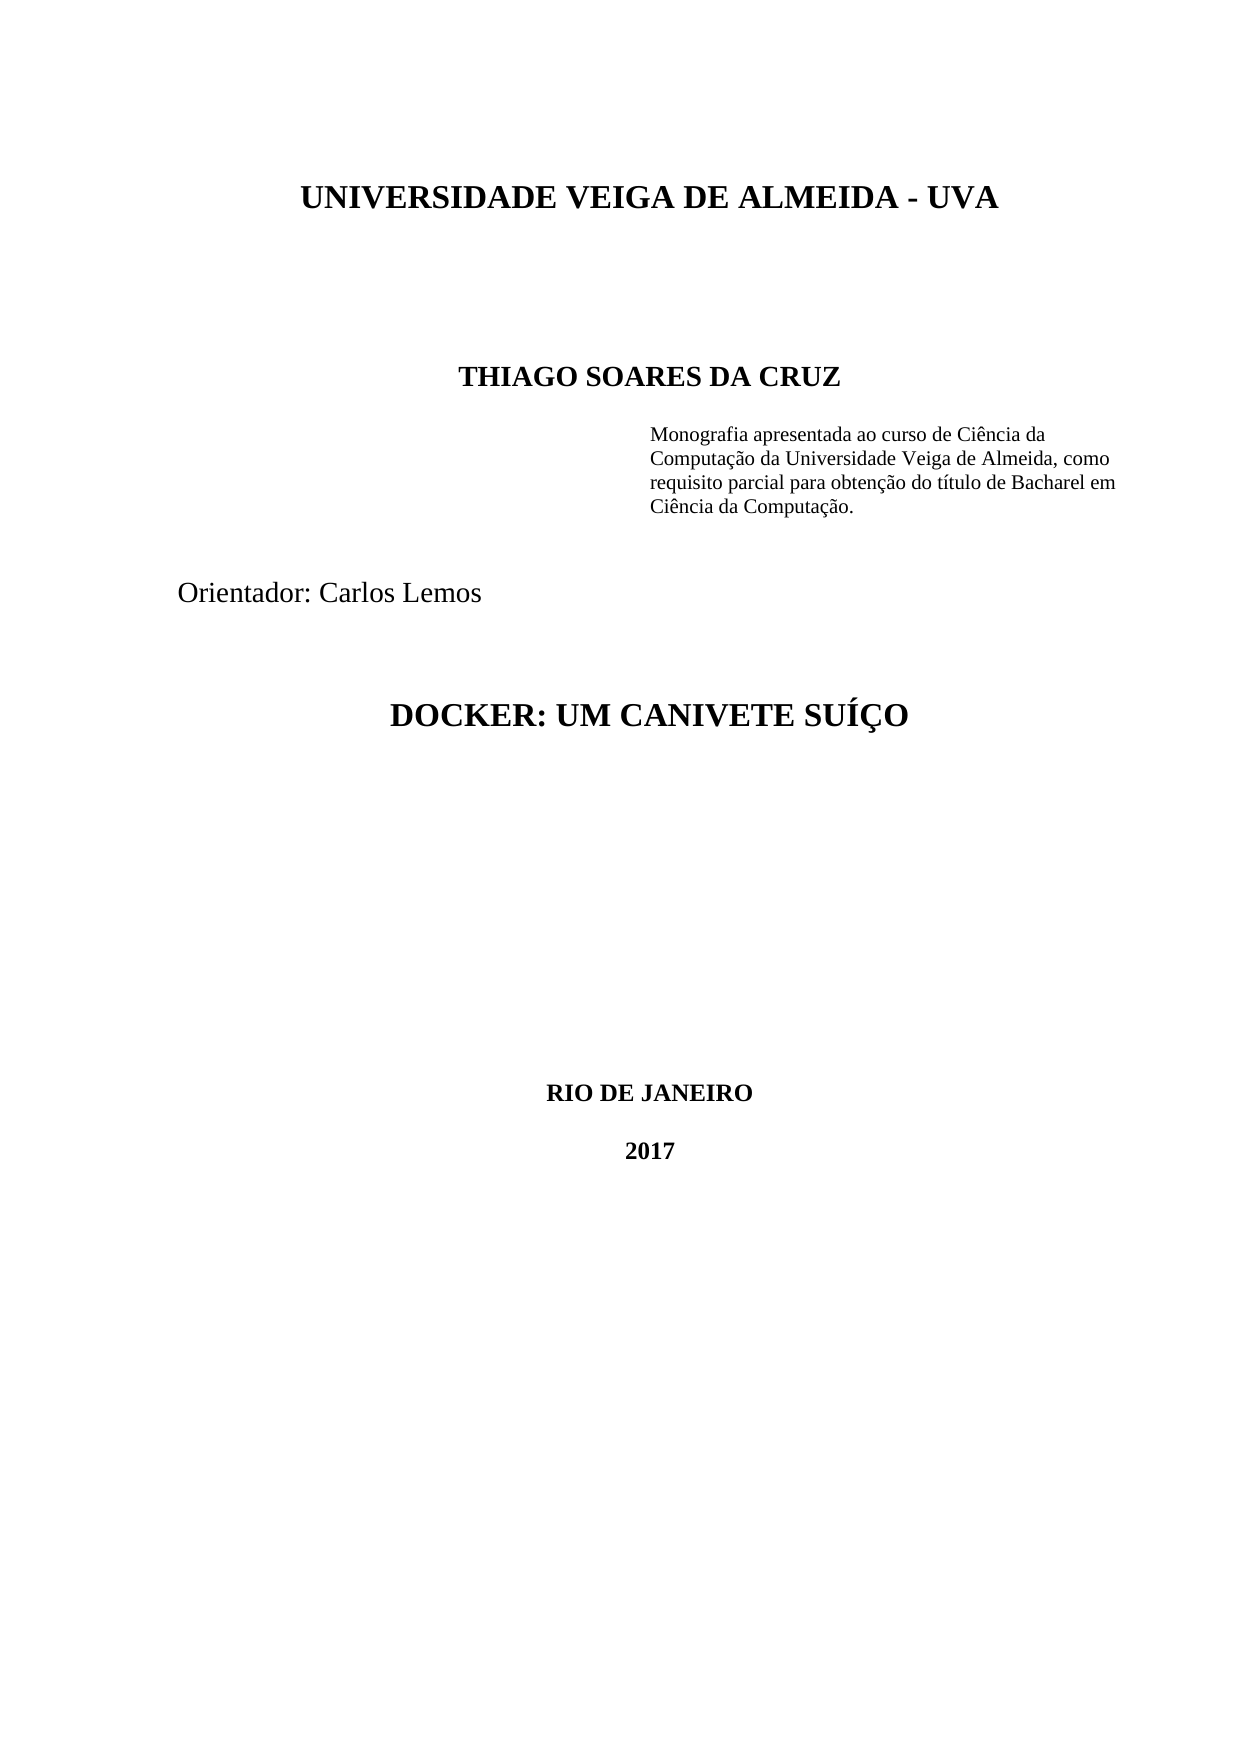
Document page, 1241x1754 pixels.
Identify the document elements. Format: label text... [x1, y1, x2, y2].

text UNIVERSIDADE VEIGA DE ALMEIDA - UVA [177, 177, 1122, 216]
text DOCKER: UM CANIVETE SUÍÇO [177, 695, 1122, 733]
text 2017 [177, 1136, 1122, 1165]
text THIAGO SOARES DA CRUZ [177, 359, 1122, 393]
text RIO DE JANEIRO [177, 1078, 1122, 1107]
text Monografia apresentada ao curso de Ciência da Computação da Universidade Veiga de Almeida, como requisito parcial para obtenção do título de Bacharel em Ciência da Computação. [650, 422, 1122, 518]
text Orientador: Carlos Lemos [177, 575, 1122, 609]
